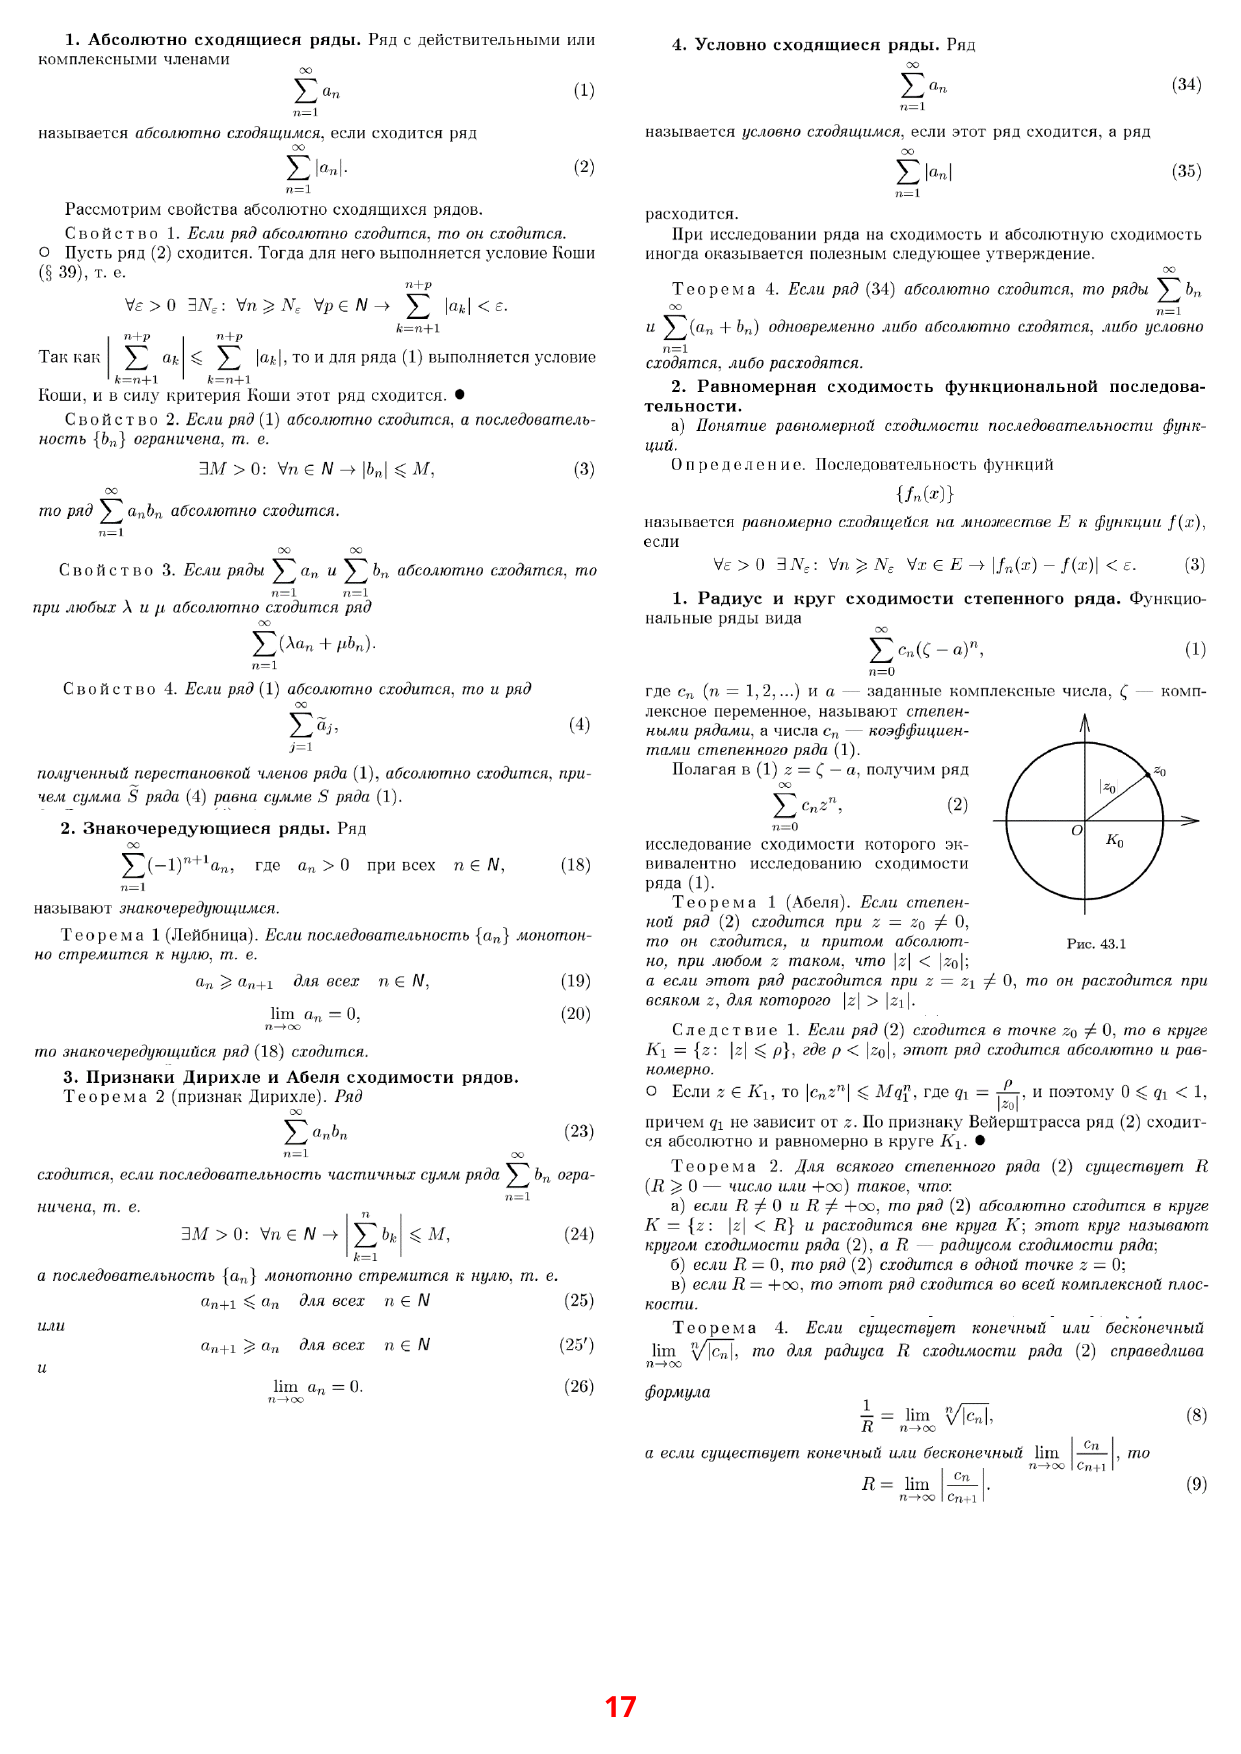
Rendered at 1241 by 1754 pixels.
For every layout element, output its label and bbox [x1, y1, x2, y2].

picture [29, 676, 600, 810]
picture [640, 376, 1211, 579]
picture [640, 1015, 1211, 1154]
picture [29, 1066, 600, 1408]
picture [29, 29, 600, 542]
picture [640, 29, 1211, 375]
picture [640, 1375, 1211, 1507]
picture [29, 811, 600, 1065]
picture [29, 543, 600, 674]
picture [640, 1316, 1211, 1374]
picture [640, 581, 1211, 1014]
picture [640, 1155, 1211, 1315]
